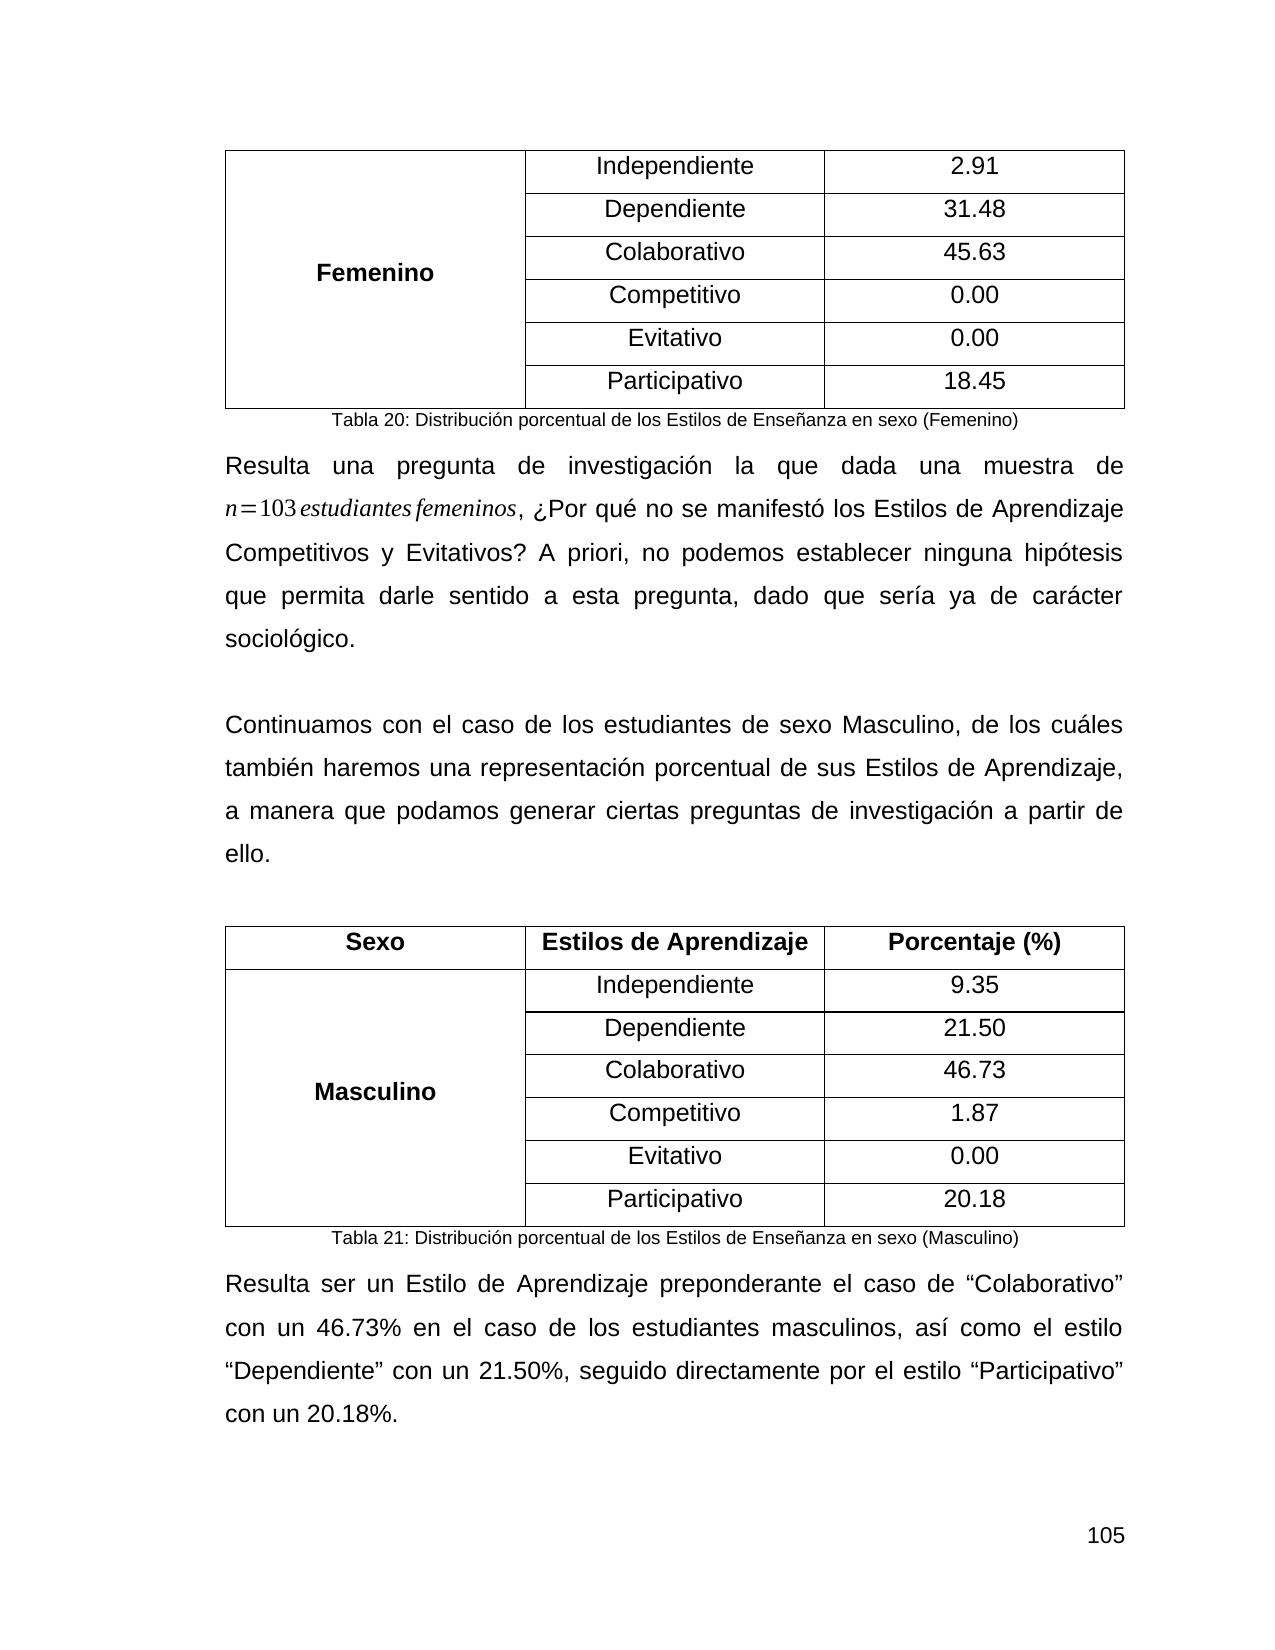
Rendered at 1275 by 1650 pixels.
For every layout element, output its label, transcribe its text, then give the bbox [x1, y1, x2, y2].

table_cell 2.91 [825, 151, 1124, 193]
table_cell Masculino [226, 970, 525, 1226]
table_cell 1.87 [825, 1098, 1124, 1140]
table_cell 0.00 [825, 1141, 1124, 1183]
table_cell Participativo [526, 1184, 824, 1226]
table_cell Evitativo [526, 323, 824, 364]
table_cell Competitivo [526, 280, 824, 322]
table_cell Dependiente [526, 194, 824, 236]
table_cell Competitivo [526, 1098, 824, 1140]
table_cell 31.48 [825, 194, 1124, 236]
table_cell 21.50 [825, 1013, 1124, 1054]
text Resulta ser un Estilo de Aprendizaje preponderante el caso de “Colaborativo” con un 46.73% en el caso de los estudiantes masculinos, así como el estilo “Dependiente” con un 21.50%, seguido directamente por el estilo “Participativo” con un 20.18%. [225, 1269, 1125, 1428]
table_cell Independiente [526, 970, 824, 1011]
table_cell 46.73 [825, 1055, 1124, 1097]
table_cell 0.00 [825, 323, 1124, 364]
table_cell Femenino [226, 151, 525, 407]
table_cell Dependiente [526, 1013, 824, 1054]
table_cell 0.00 [825, 280, 1124, 322]
text Tabla 21: Distribución porcentual de los Estilos de Enseñanza en sexo (Masculino) [225, 1227, 1125, 1249]
table_cell Independiente [526, 151, 824, 193]
table_cell Colaborativo [526, 237, 824, 279]
text Tabla 20: Distribución porcentual de los Estilos de Enseñanza en sexo (Femenino) [225, 409, 1125, 430]
table_cell Colaborativo [526, 1055, 824, 1097]
table_header Estilos de Aprendizaje [526, 927, 824, 968]
table_cell Evitativo [526, 1141, 824, 1183]
text Resulta una pregunta de investigación la que dada una muestra de , ¿Por qué no se manifestó los Estilos de Aprendizaje Competitivos y Evitativos? A priori, no podemos establecer ninguna hipótesis que permita darle sentido a esta pregunta, dado que sería ya de carácter sociológico. [225, 451, 1125, 652]
table_cell 45.63 [825, 237, 1124, 279]
table_cell 9.35 [825, 970, 1124, 1011]
table_cell 18.45 [825, 366, 1124, 407]
table_cell Participativo [526, 366, 824, 407]
table_header Porcentaje (%) [825, 927, 1124, 968]
text Continuamos con el caso de los estudiantes de sexo Masculino, de los cuáles también haremos una representación porcentual de sus Estilos de Aprendizaje, a manera que podamos generar ciertas preguntas de investigación a partir de ello. [225, 710, 1125, 868]
table_cell 20.18 [825, 1184, 1124, 1226]
table_header Sexo [226, 927, 525, 968]
